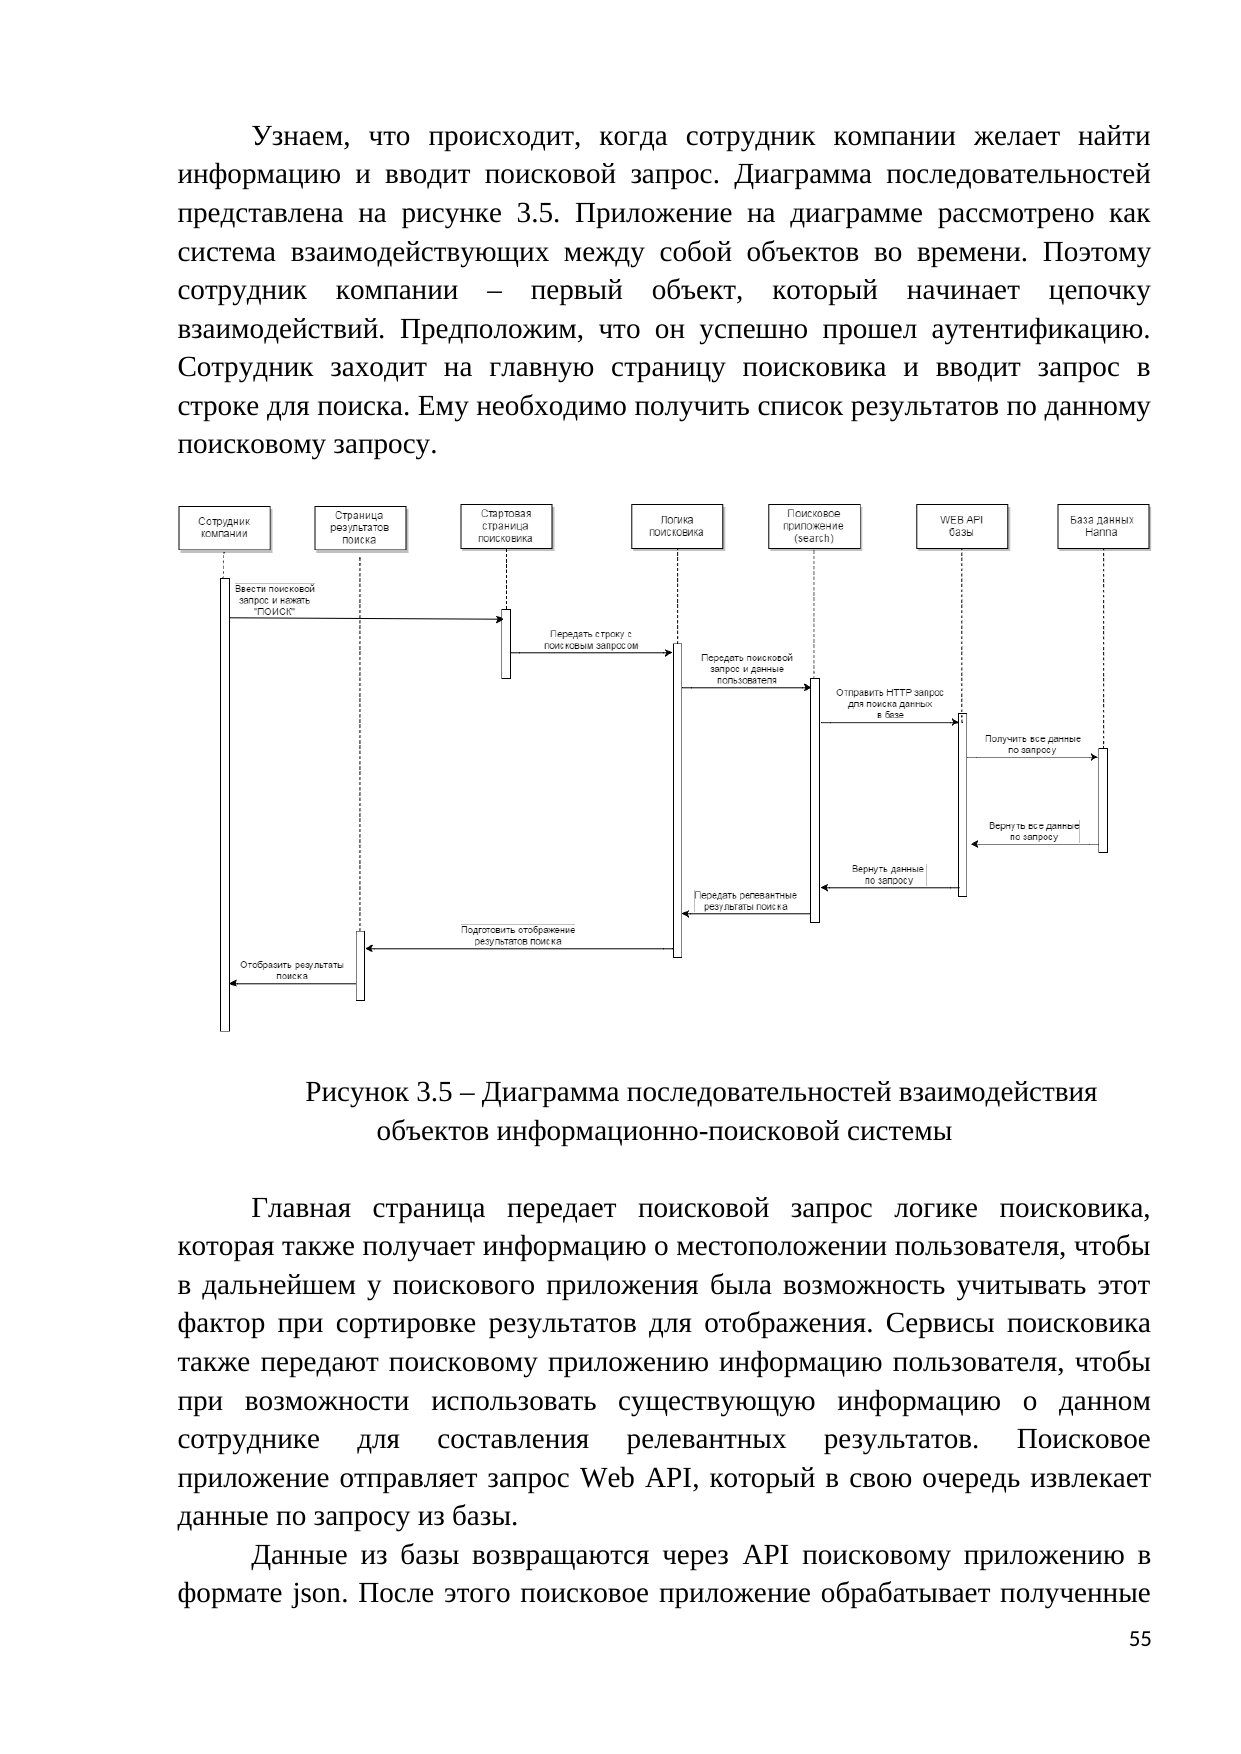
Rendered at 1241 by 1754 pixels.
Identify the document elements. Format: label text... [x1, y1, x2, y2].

text Рисунок 3.5 – Диаграмма последовательностей взаимодействия объектов информационно-поисковой системы [177, 1074, 1152, 1146]
text Узнаем, что происходит, когда сотрудник компании желает найти информацию и вводит поисковой запрос. Диаграмма последовательностей представлена на рисунке 3.5. Приложение на диаграмме рассмотрено как система взаимодействующих между собой объектов во времени. Поэтому сотрудник компании – первый объект, который начинает цепочку взаимодействий. Предположим, что он успешно прошел аутентификацию. Сотрудник заходит на главную страницу поисковика и вводит запрос в строке для поиска. Ему необходимо получить список результатов по данному поисковому запросу. [177, 118, 1152, 460]
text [177, 1537, 1152, 1609]
text Главная страница передает поисковой запрос логике поисковика, которая также получает информацию о местоположении пользователя, чтобы в дальнейшем у поискового приложения была возможность учитывать этот фактор при сортировке результатов для отображения. Сервисы поисковика также передают поисковому приложению информацию пользователя, чтобы при возможности использовать существующую информацию о данном сотруднике для составления релевантных результатов. Поисковое приложение отправляет запрос Web API, который в свою очередь извлекает данные по запросу из базы. [177, 1190, 1152, 1532]
